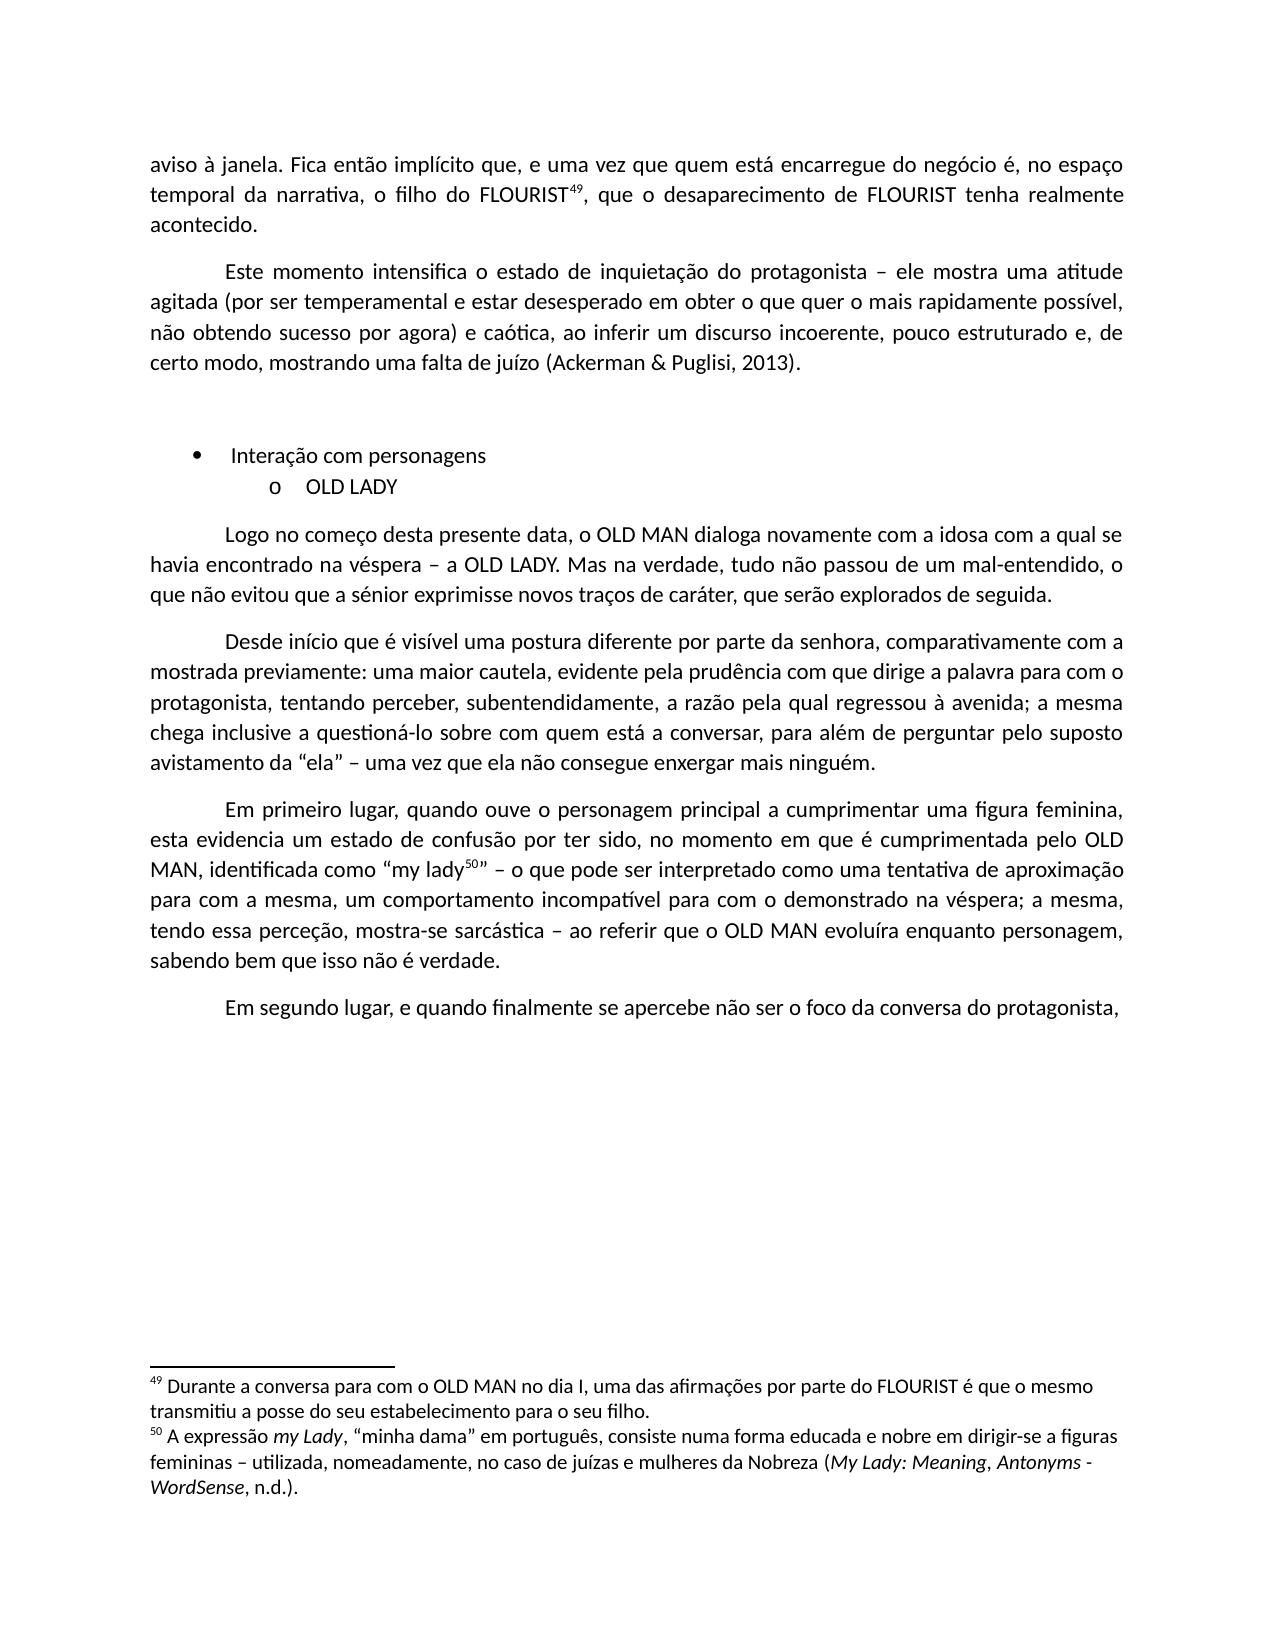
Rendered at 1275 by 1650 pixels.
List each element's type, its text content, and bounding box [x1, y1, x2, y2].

list OLD LADY [268, 472, 1125, 501]
text Desde início que é visível uma postura diferente por parte da senhora, comparativamente com a mostrada previamente: uma maior cautela, evidente pela prudência com que dirige a palavra para com o protagonista, tentando perceber, subentendidamente, a razão pela qual regressou à avenida; a mesma chega inclusive a questioná-lo sobre com quem está a conversar, para além de perguntar pelo suposto avistamento da “ela” – uma vez que ela não consegue enxergar mais ninguém. [150, 627, 1125, 776]
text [150, 150, 1125, 238]
text Este momento intensifica o estado de inquietação do protagonista – ele mostra uma atitude agitada (por ser temperamental e estar desesperado em obter o que quer o mais rapidamente possível, não obtendo sucesso por agora) e caótica, ao inferir um discurso incoerente, pouco estruturado e, de certo modo, mostrando uma falta de juízo . [150, 257, 1125, 376]
text Logo no começo desta presente data, o OLD MAN dialoga novamente com a idosa com a qual se havia encontrado na véspera – a OLD LADY. Mas na verdade, tudo não passou de um mal-entendido, o que não evitou que a sénior exprimisse novos traços de caráter, que serão explorados de seguida. [150, 520, 1125, 608]
text Em segundo lugar, e quando finalmente se apercebe não ser o foco da conversa do protagonista, [150, 993, 1125, 1021]
text Em primeiro lugar, quando ouve o personagem principal a cumprimentar uma figura feminina, esta evidencia um estado de confusão por ter sido, no momento em que é cumprimentada pelo OLD MAN, identificada como “my lady” – o que pode ser interpretado como uma tentativa de aproximação para com a mesma, um comportamento incompatível para com o demonstrado na véspera; a mesma, tendo essa perceção, mostra-se sarcástica – ao referir que o OLD MAN evoluíra enquanto personagem, sabendo bem que isso não é verdade. [150, 795, 1125, 974]
list Interação com personagens [193, 442, 1125, 470]
